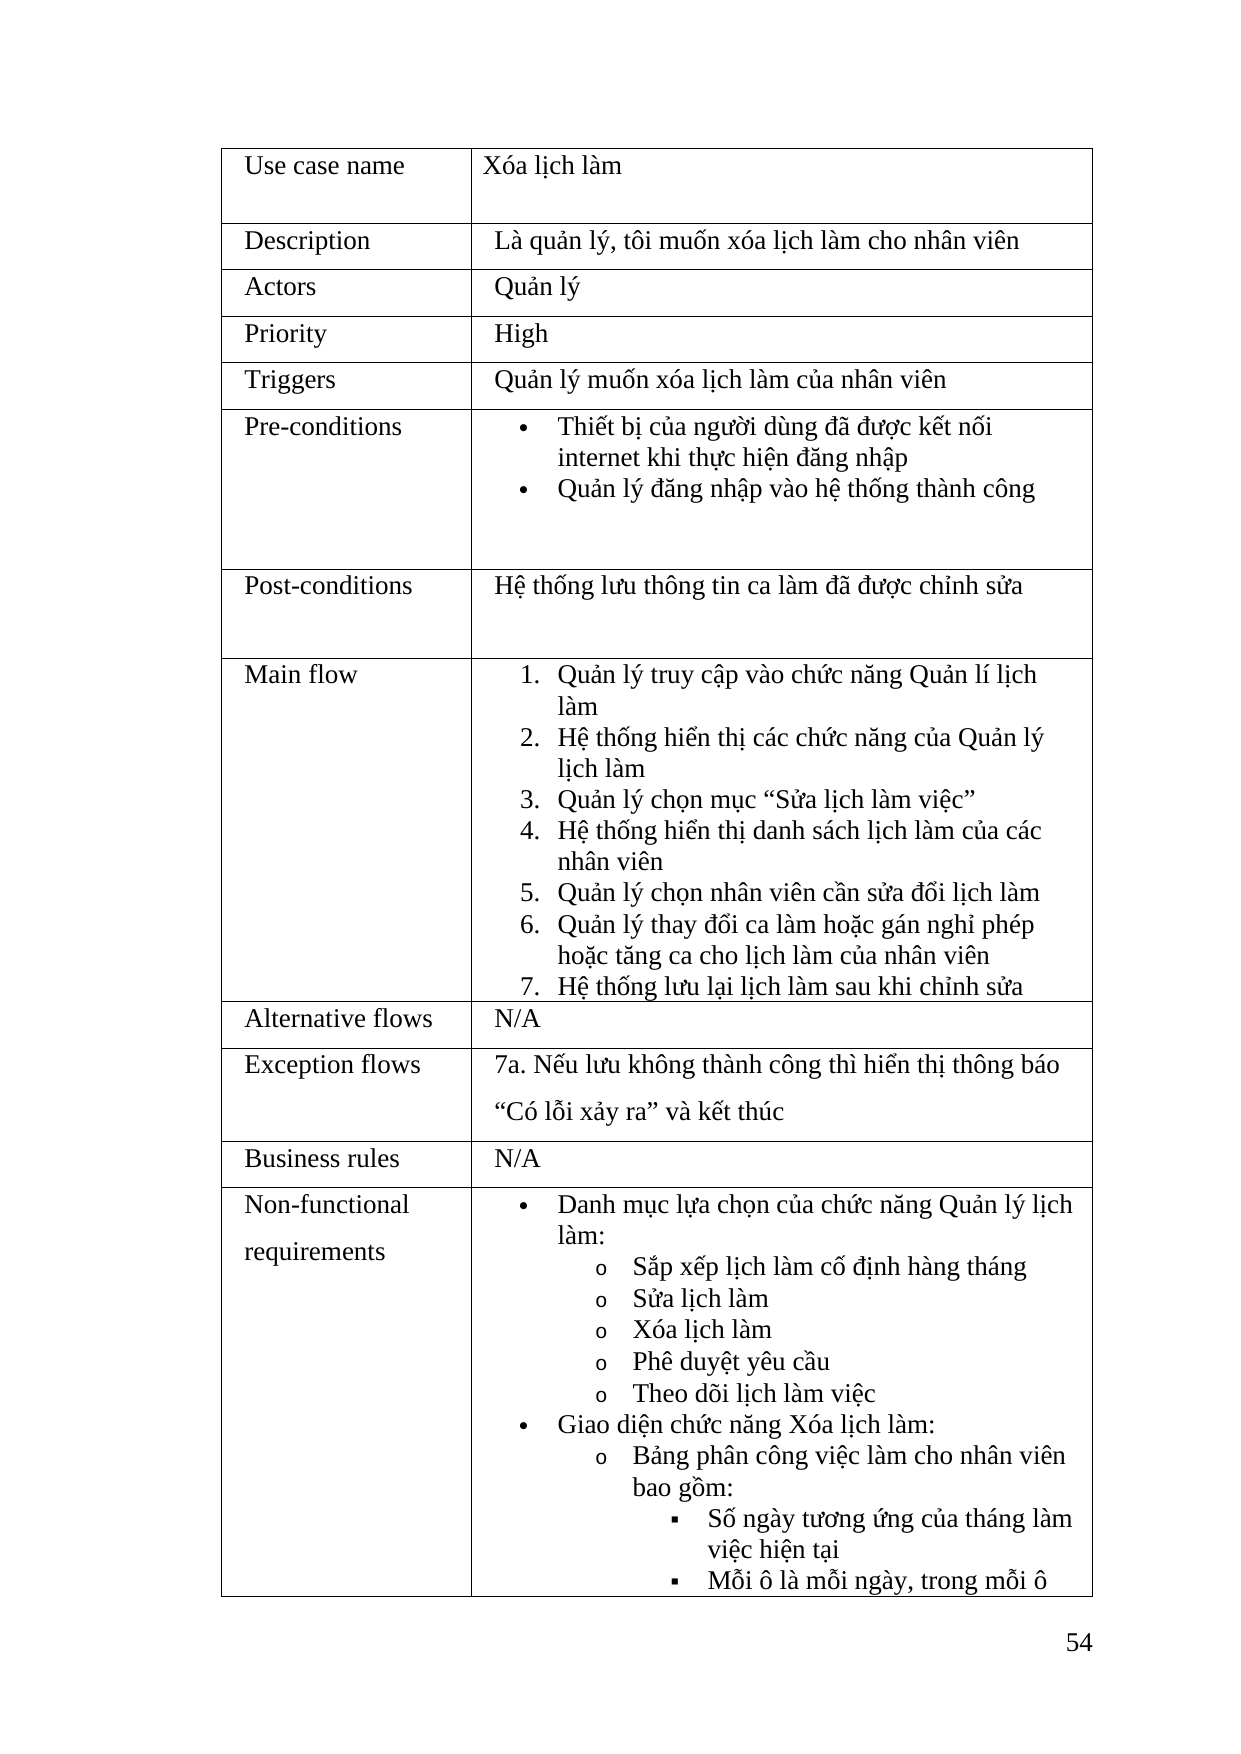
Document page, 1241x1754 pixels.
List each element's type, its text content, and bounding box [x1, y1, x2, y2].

table_cell Alternative flows [222, 1002, 471, 1048]
table_cell Quản lý truy cập vào chức năng Quản lí lịch làm Hệ thống hiển thị các chức năng của Quản lý lịch làm Quản lý chọn mục “Sửa lịch làm việc” Hệ thống hiển thị danh sách lịch làm của các nhân viên Quản lý chọn nhân viên cần sửa đổi lịch làm Quản lý thay đổi ca làm hoặc gán nghỉ phép hoặc tăng ca cho lịch làm của nhân viên Hệ thống lưu lại lịch làm sau khi chỉnh sửa [472, 659, 1092, 1001]
table_cell Xóa lịch làm [472, 149, 1092, 223]
table_cell Thiết bị của người dùng đã được kết nối internet khi thực hiện đăng nhập Quản lý đăng nhập vào hệ thống thành công [472, 410, 1092, 568]
table_cell Là quản lý, tôi muốn xóa lịch làm cho nhân viên [472, 224, 1092, 269]
table_cell Description [222, 224, 471, 269]
table_cell Post-conditions [222, 570, 471, 657]
table_cell Actors [222, 270, 471, 316]
table_cell Priority [222, 317, 471, 362]
table_cell 7a. Nếu lưu không thành công thì hiển thị thông báo “Có lỗi xảy ra” và kết thúc [472, 1049, 1092, 1141]
table_cell High [472, 317, 1092, 362]
table_cell Use case name [222, 149, 471, 223]
table_cell N/A [472, 1142, 1092, 1187]
table_cell Triggers [222, 363, 471, 408]
table_cell Quản lý muốn xóa lịch làm của nhân viên [472, 363, 1092, 408]
table_cell Exception flows [222, 1049, 471, 1141]
table_cell Hệ thống lưu thông tin ca làm đã được chỉnh sửa [472, 570, 1092, 657]
table_cell N/A [472, 1002, 1092, 1048]
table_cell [222, 1188, 471, 1596]
table_cell Pre-conditions [222, 410, 471, 568]
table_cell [472, 1188, 1092, 1596]
table_cell Quản lý [472, 270, 1092, 316]
table_cell Business rules [222, 1142, 471, 1187]
table_cell Main flow [222, 659, 471, 1001]
